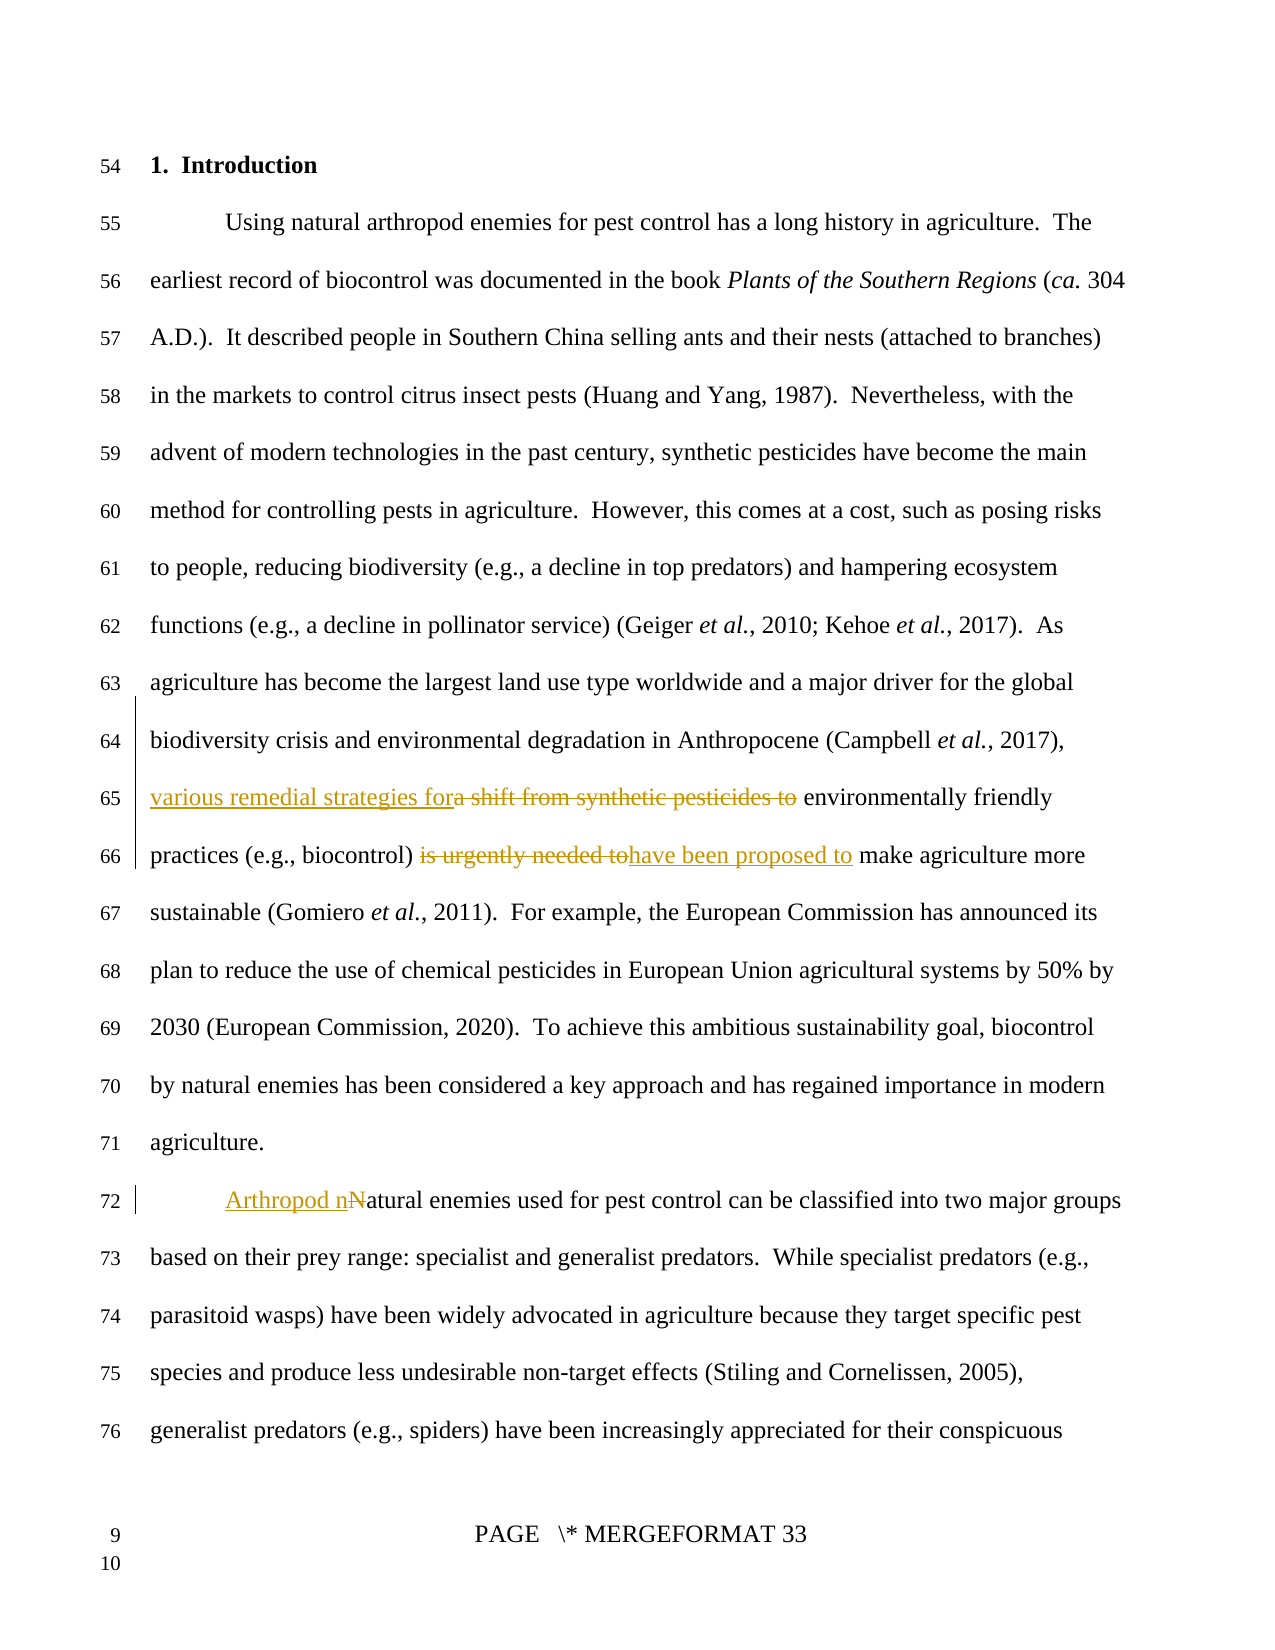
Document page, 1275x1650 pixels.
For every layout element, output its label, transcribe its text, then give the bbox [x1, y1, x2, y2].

text 1. Introduction [150, 150, 1125, 179]
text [150, 1185, 1125, 1444]
text Using natural arthropod enemies for pest control has a long history in agriculture. The earliest record of biocontrol was documented in the book Plants of the Southern Regions (ca. 304 A.D.). It described people in Southern China selling ants and their nests (attached to branches) in the markets to control citrus insect pests (Huang and Yang, 1987). Nevertheless, with the advent of modern technologies in the past century, synthetic pesticides have become the main method for controlling pests in agriculture. However, this comes at a cost, such as posing risks to people, reducing biodiversity (e.g., a decline in top predators) and hampering ecosystem functions (e.g., a decline in pollinator service) (Geiger et al., 2010; Kehoe et al., 2017). As agriculture has become the largest land use type worldwide and a major driver for the global biodiversity crisis and environmental degradation in Anthropocene (Campbell et al., 2017), environmentally friendly practices (e.g., biocontrol) make agriculture more sustainable (Gomiero et al., 2011). For example, the European Commission has announced its plan to reduce the use of chemical pesticides in European Union agricultural systems by 50% by 2030 (European Commission, 2020). To achieve this ambitious sustainability goal, biocontrol by natural enemies has been considered a key approach and has regained importance in modern agriculture. [150, 207, 1125, 1156]
